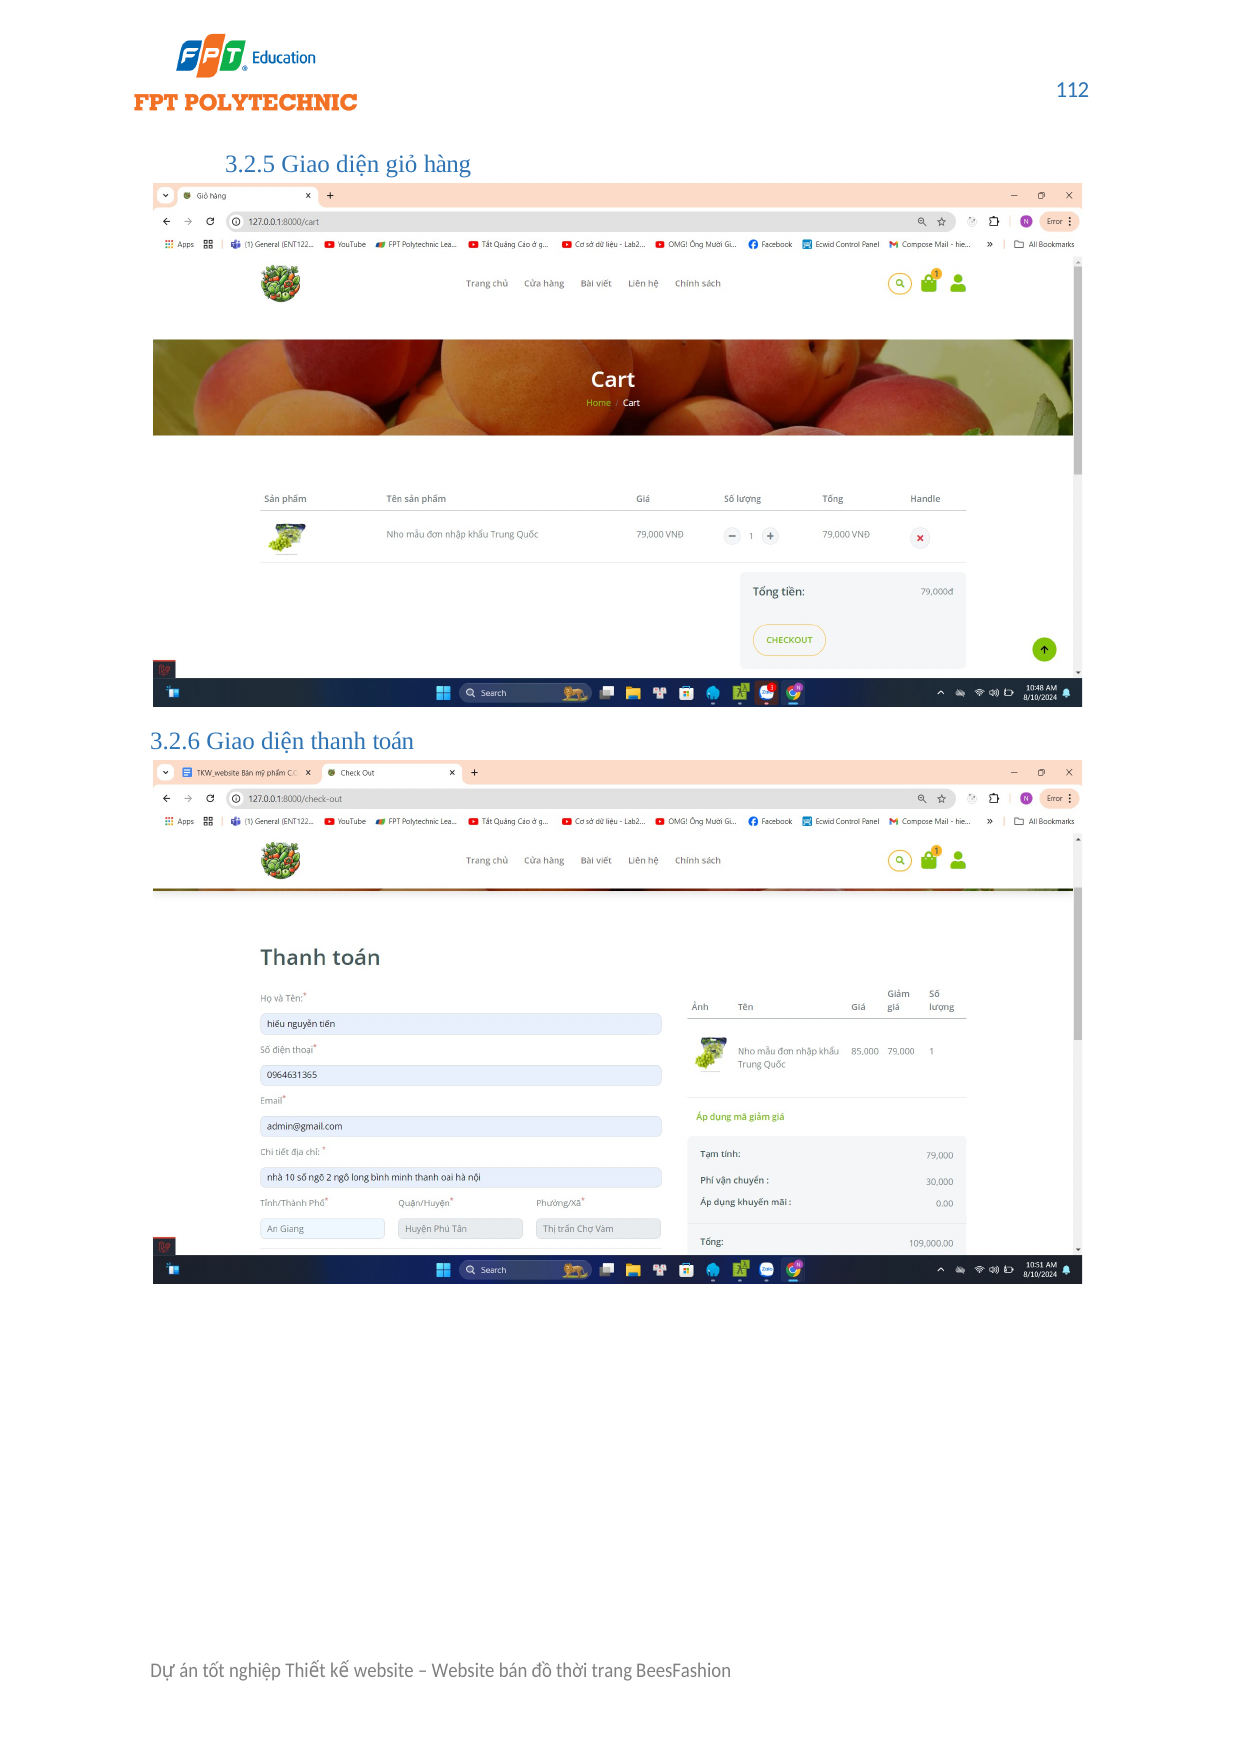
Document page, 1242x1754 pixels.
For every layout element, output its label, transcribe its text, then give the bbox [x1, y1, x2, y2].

list Giao diện giỏ hàng [225, 149, 1242, 178]
picture [153, 183, 1083, 197]
picture [153, 760, 1083, 1284]
picture [126, 27, 364, 118]
list Giao diện thanh toán [150, 197, 1242, 754]
